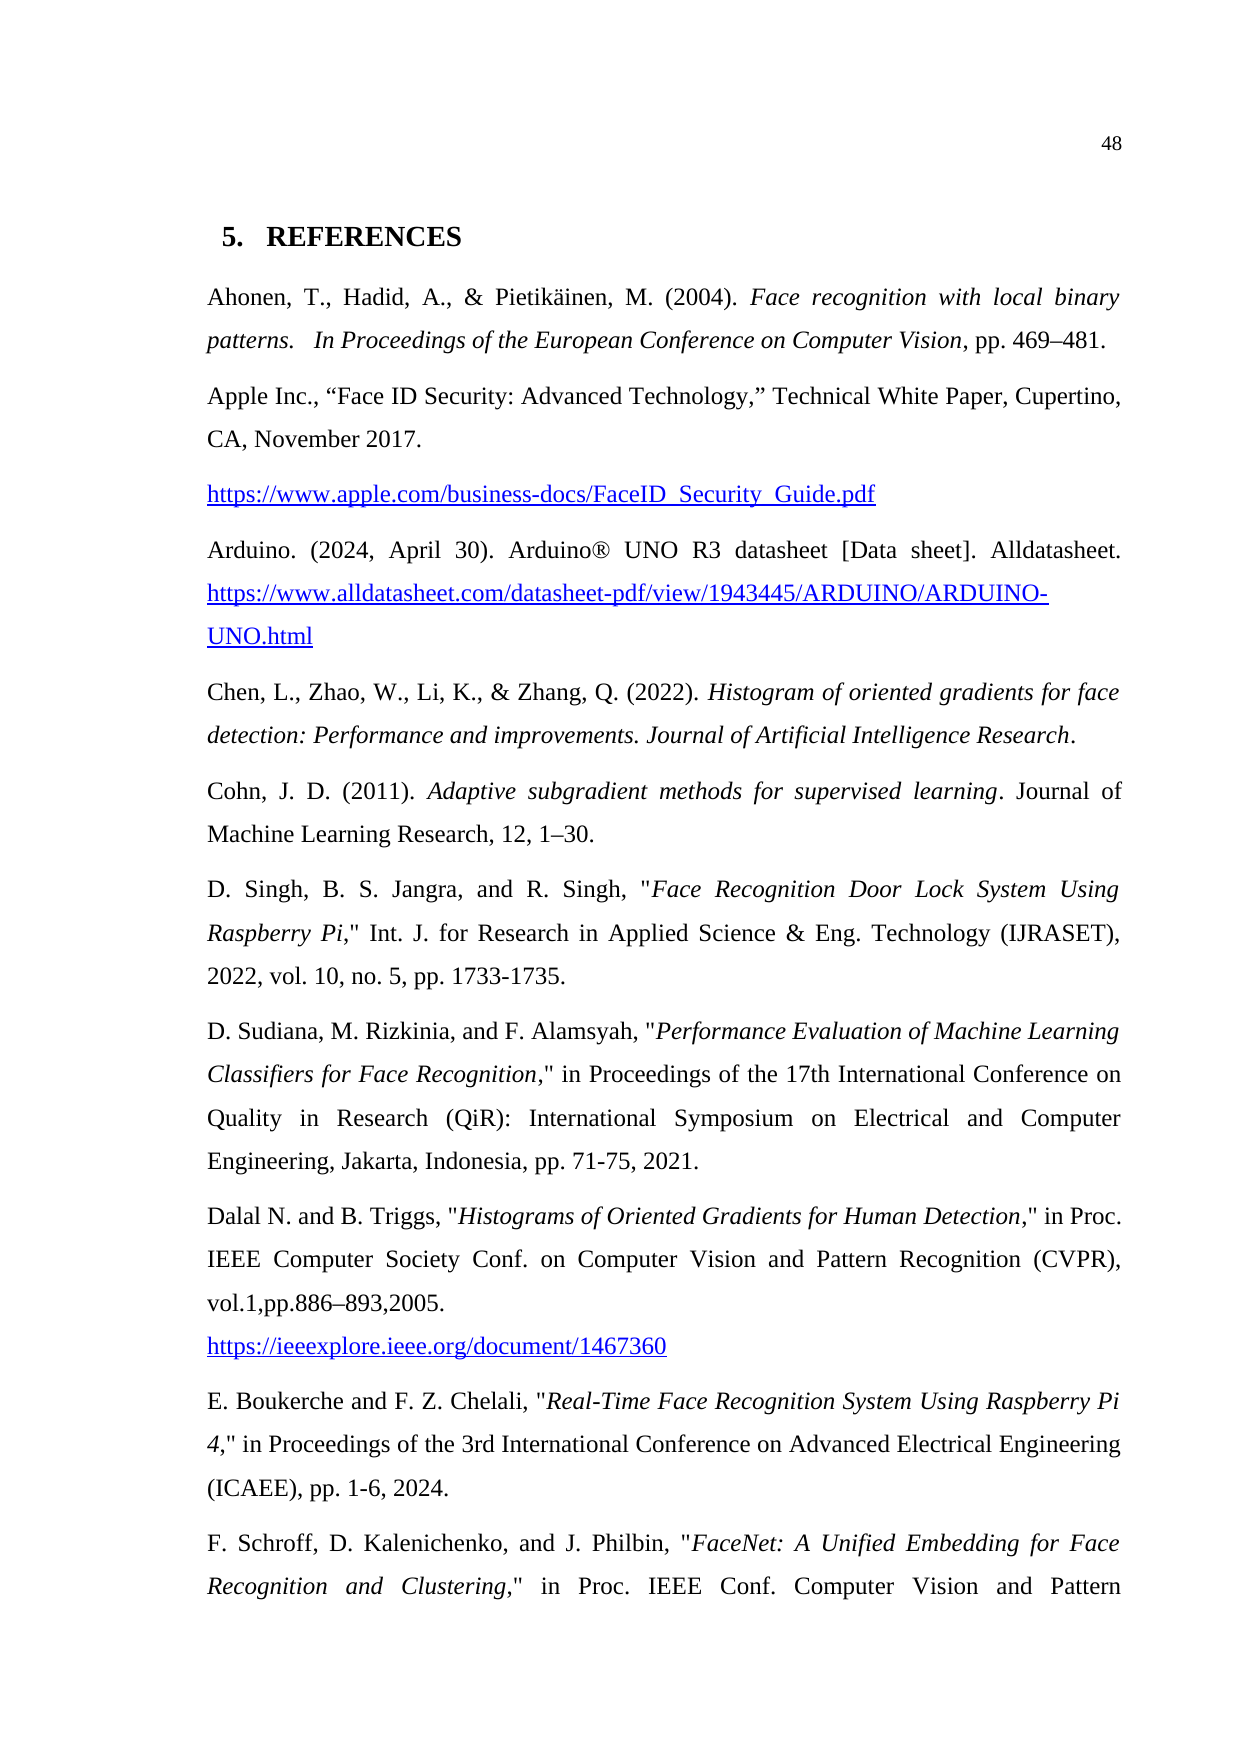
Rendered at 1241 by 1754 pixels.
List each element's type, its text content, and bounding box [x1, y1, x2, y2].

text Arduino. (2024, April 30). Arduino® UNO R3 datasheet [Data sheet]. Alldatasheet. https://www.alldatasheet.com/datasheet-pdf/view/1943445/ARDUINO/ARDUINO-UNO.html [207, 535, 1122, 650]
text Dalal N. and B. Triggs, "Histograms of Oriented Gradients for Human Detection," in Proc. IEEE Computer Society Conf. on Computer Vision and Pattern Recognition (CVPR), vol.1,pp.886–893,2005. https://ieeexplore.ieee.org/document/1467360 [207, 1201, 1122, 1359]
text Chen, L., Zhao, W., Li, K., & Zhang, Q. (2022). Histogram of oriented gradients for face detection: Performance and improvements. Journal of Artificial Intelligence Research. [207, 677, 1122, 749]
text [207, 1528, 1122, 1600]
text Apple Inc., “Face ID Security: Advanced Technology,” Technical White Paper, Cupertino, CA, November 2017. [207, 381, 1122, 453]
text https://www.apple.com/business-docs/FaceID_Security_Guide.pdf [207, 479, 1122, 508]
subtitle REFERENCES [222, 219, 1122, 253]
text E. Boukerche and F. Z. Chelali, "Real-Time Face Recognition System Using Raspberry Pi 4," in Proceedings of the 3rd International Conference on Advanced Electrical Engineering (ICAEE), pp. 1-6, 2024. [207, 1386, 1122, 1501]
text Cohn, J. D. (2011). Adaptive subgradient methods for supervised learning. Journal of Machine Learning Research, 12, 1–30. [207, 776, 1122, 848]
text D. Sudiana, M. Rizkinia, and F. Alamsyah, "Performance Evaluation of Machine Learning Classifiers for Face Recognition," in Proceedings of the 17th International Conference on Quality in Research (QiR): International Symposium on Electrical and Computer Engineering, Jakarta, Indonesia, pp. 71-75, 2021. [207, 1016, 1122, 1174]
text D. Singh, B. S. Jangra, and R. Singh, "Face Recognition Door Lock System Using Raspberry Pi," Int. J. for Research in Applied Science & Eng. Technology (IJRASET), 2022, vol. 10, no. 5, pp. 1733-1735. [207, 874, 1122, 989]
text Ahonen, T., Hadid, A., & Pietikäinen, M. (2004). Face recognition with local binary patterns. In Proceedings of the European Conference on Computer Vision, pp. 469–481. [207, 282, 1122, 354]
